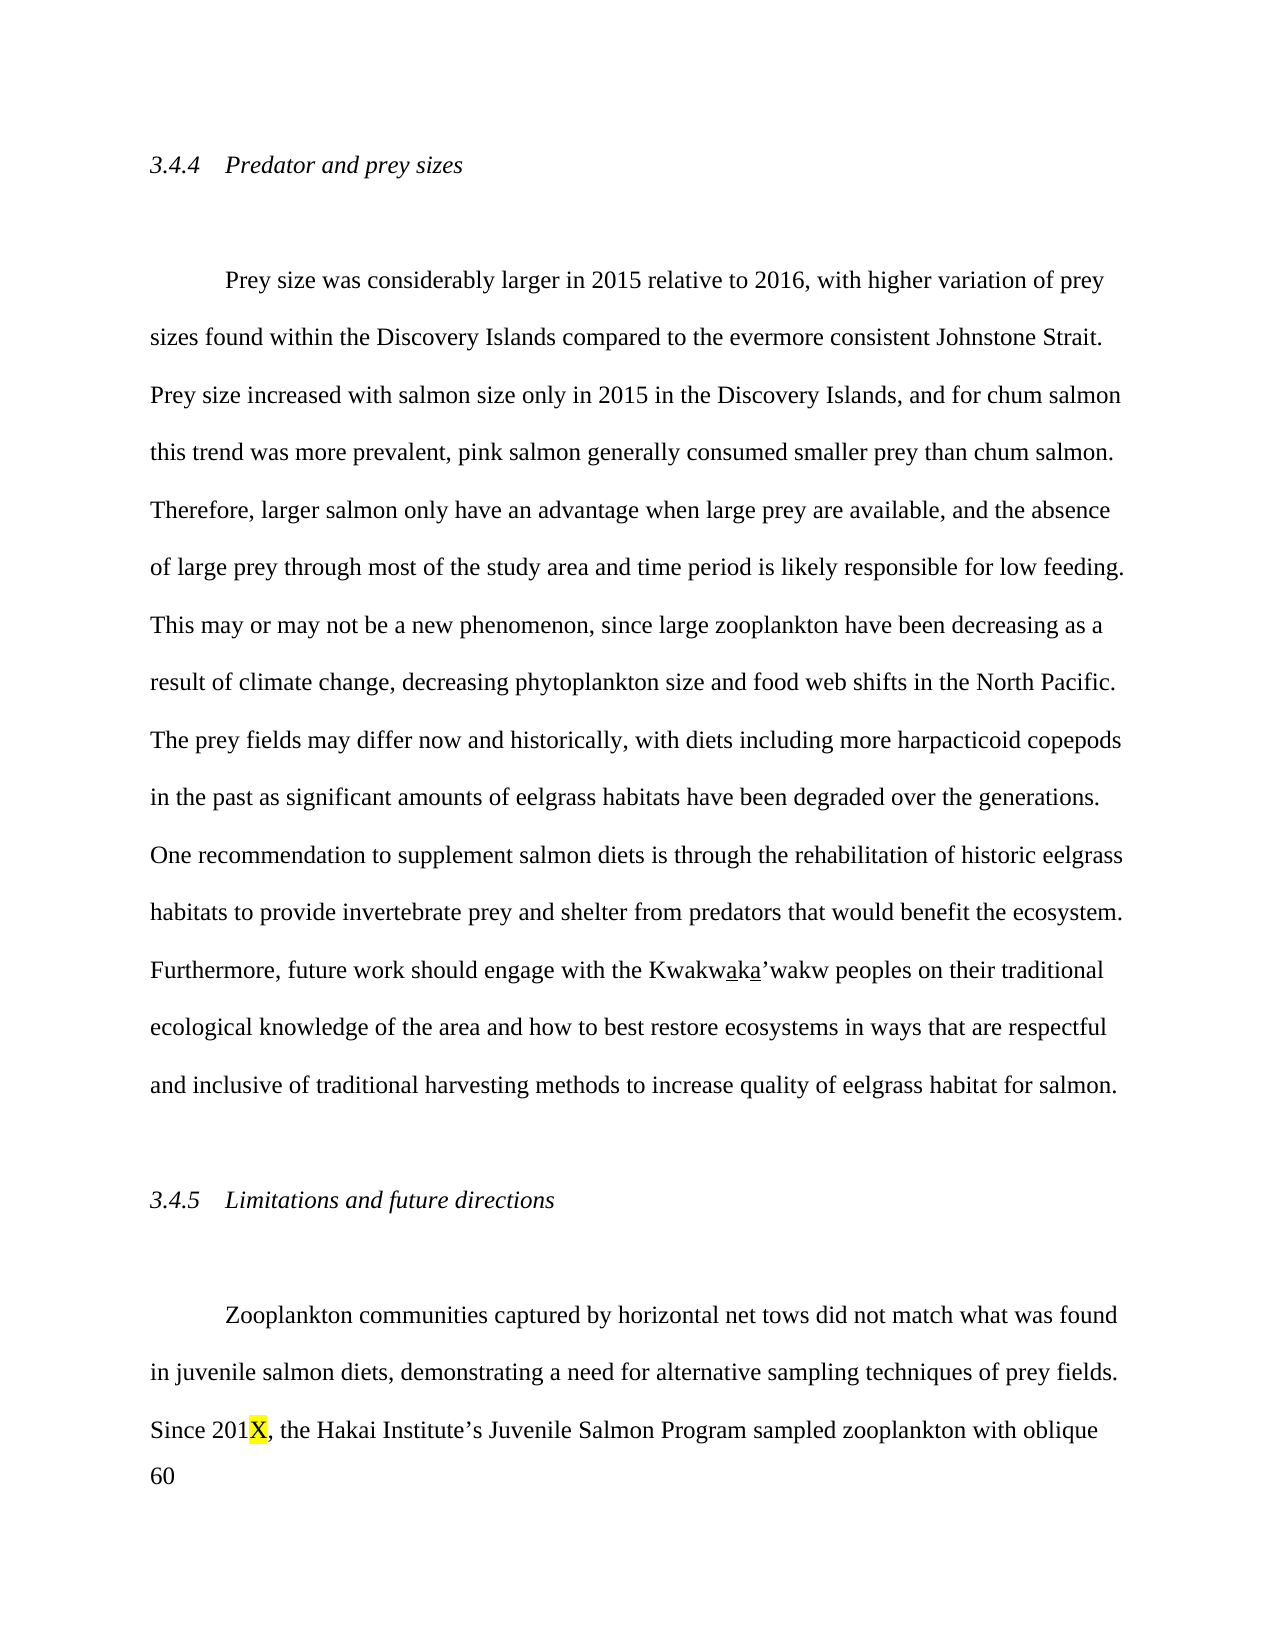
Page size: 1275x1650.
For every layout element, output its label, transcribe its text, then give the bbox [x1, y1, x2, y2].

subtitle Predator and prey sizes [150, 150, 1125, 179]
text Prey size was considerably larger in 2015 relative to 2016, with higher variation of prey sizes found within the Discovery Islands compared to the evermore consistent Johnstone Strait. Prey size increased with salmon size only in 2015 in the Discovery Islands, and for chum salmon this trend was more prevalent, pink salmon generally consumed smaller prey than chum salmon. Therefore, larger salmon only have an advantage when large prey are available, and the absence of large prey through most of the study area and time period is likely responsible for low feeding. This may or may not be a new phenomenon, since large zooplankton have been decreasing as a result of climate change, decreasing phytoplankton size and food web shifts in the North Pacific. The prey fields may differ now and historically, with diets including more harpacticoid copepods in the past as significant amounts of eelgrass habitats have been degraded over the generations. One recommendation to supplement salmon diets is through the rehabilitation of historic eelgrass habitats to provide invertebrate prey and shelter from predators that would benefit the ecosystem. Furthermore, future work should engage with the Kwakwaka’wakw peoples on their traditional ecological knowledge of the area and how to best restore ecosystems in ways that are respectful and inclusive of traditional harvesting methods to increase quality of eelgrass habitat for salmon. [150, 265, 1125, 1099]
subtitle Limitations and future directions [150, 1185, 1125, 1214]
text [150, 1300, 1125, 1444]
